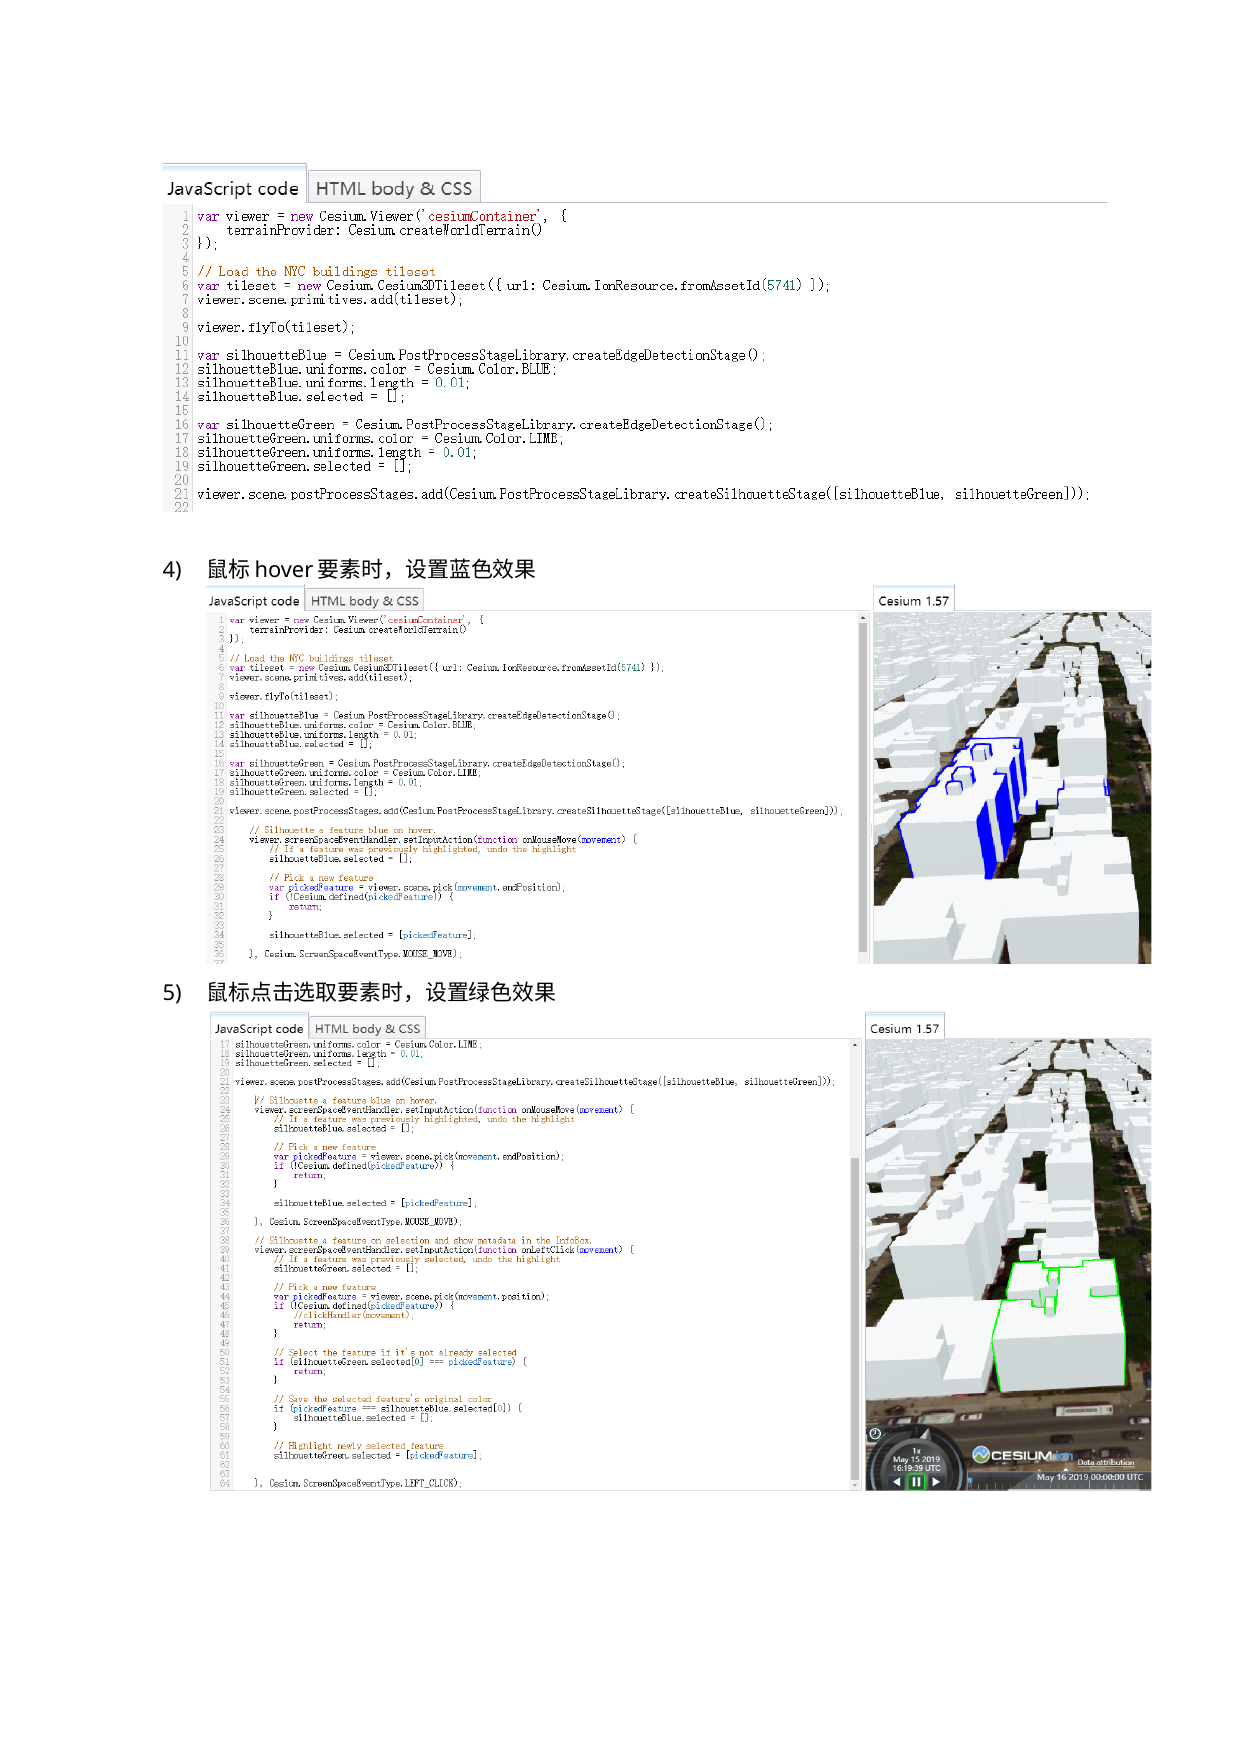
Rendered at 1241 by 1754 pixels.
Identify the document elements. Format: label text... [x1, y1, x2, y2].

picture [206, 1007, 1152, 1491]
picture [206, 584, 1152, 964]
picture [162, 162, 1108, 512]
list 鼠标hover要素时，设置蓝色效果 [162, 552, 1107, 584]
list 鼠标点击选取要素时，设置绿色效果 [162, 974, 1107, 1007]
